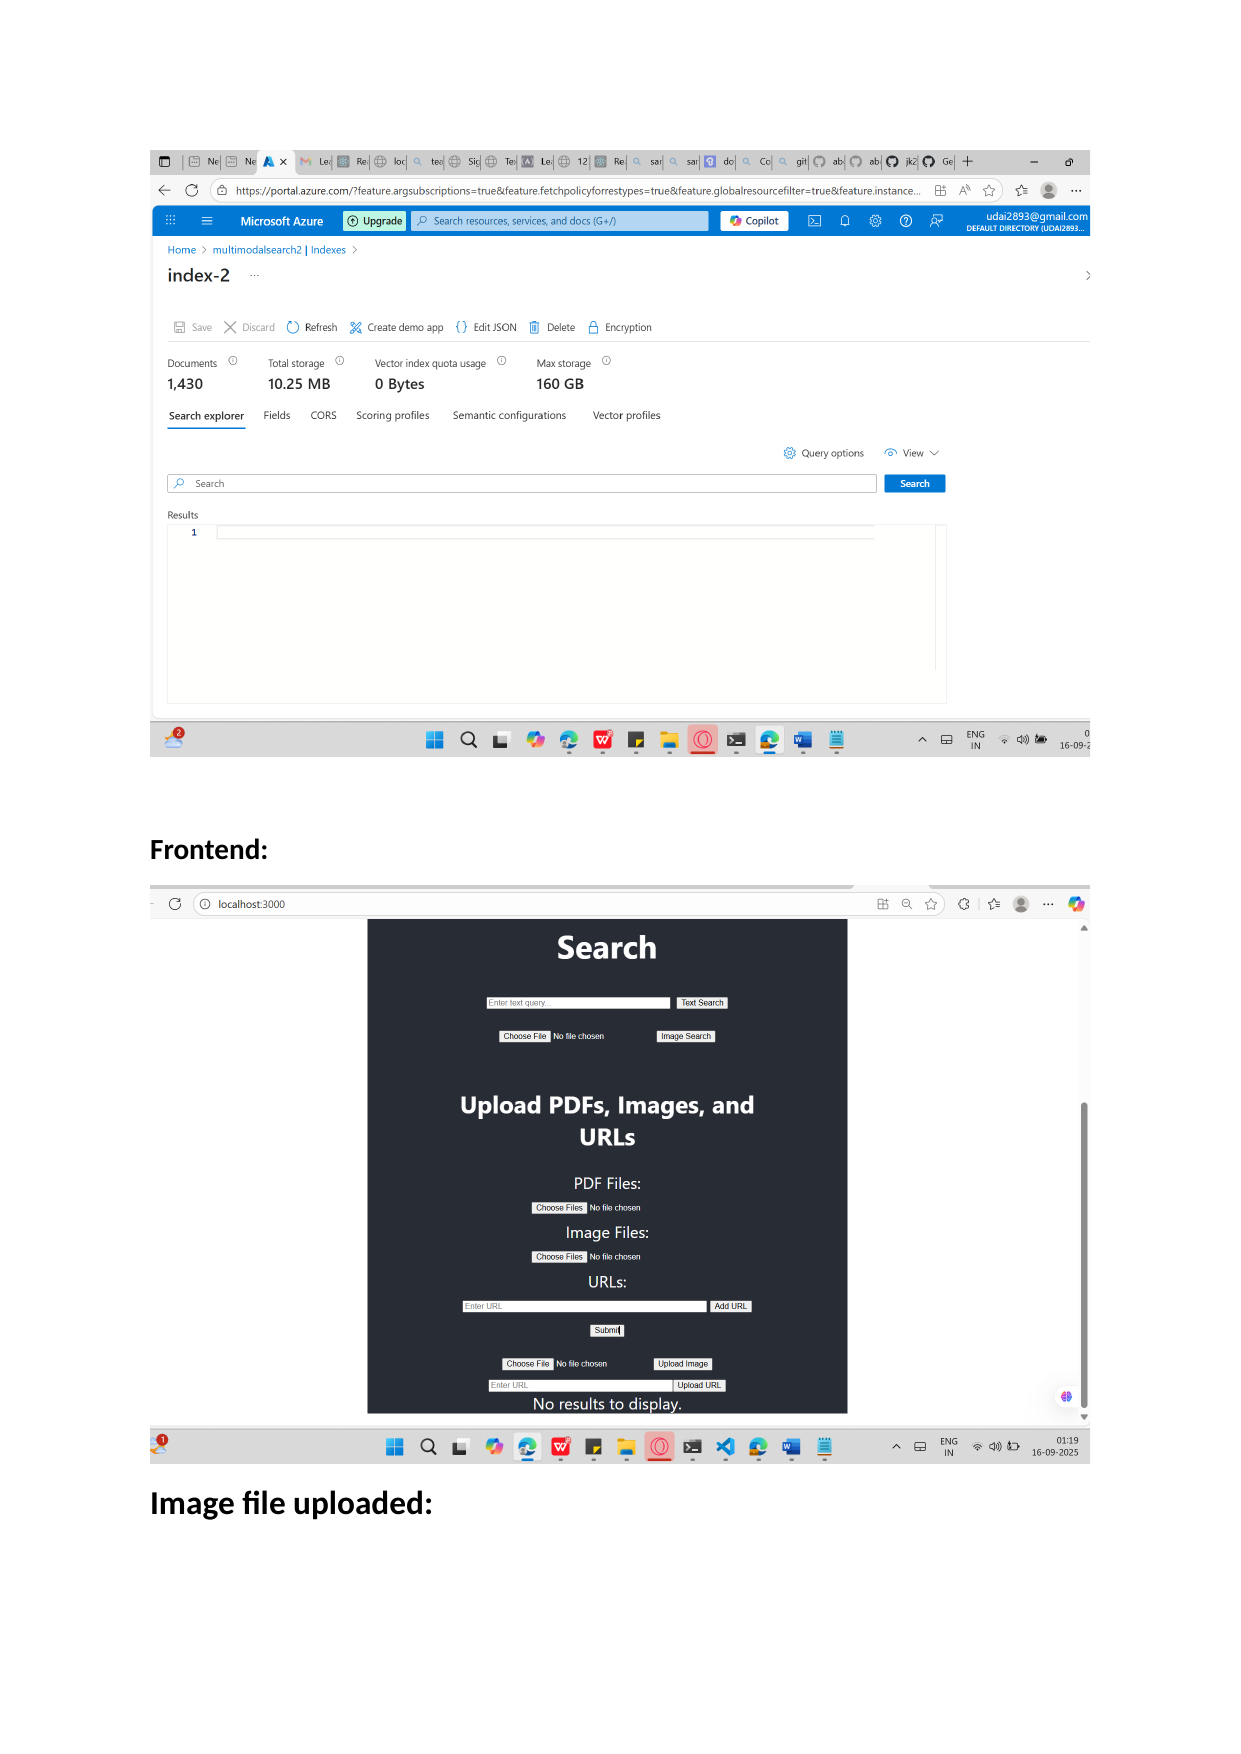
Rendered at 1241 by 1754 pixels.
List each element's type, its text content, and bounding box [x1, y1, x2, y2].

text Frontend: [150, 831, 1090, 866]
picture [150, 885, 1091, 1464]
text Image file uploaded: [150, 1482, 1090, 1523]
picture [150, 150, 1091, 757]
